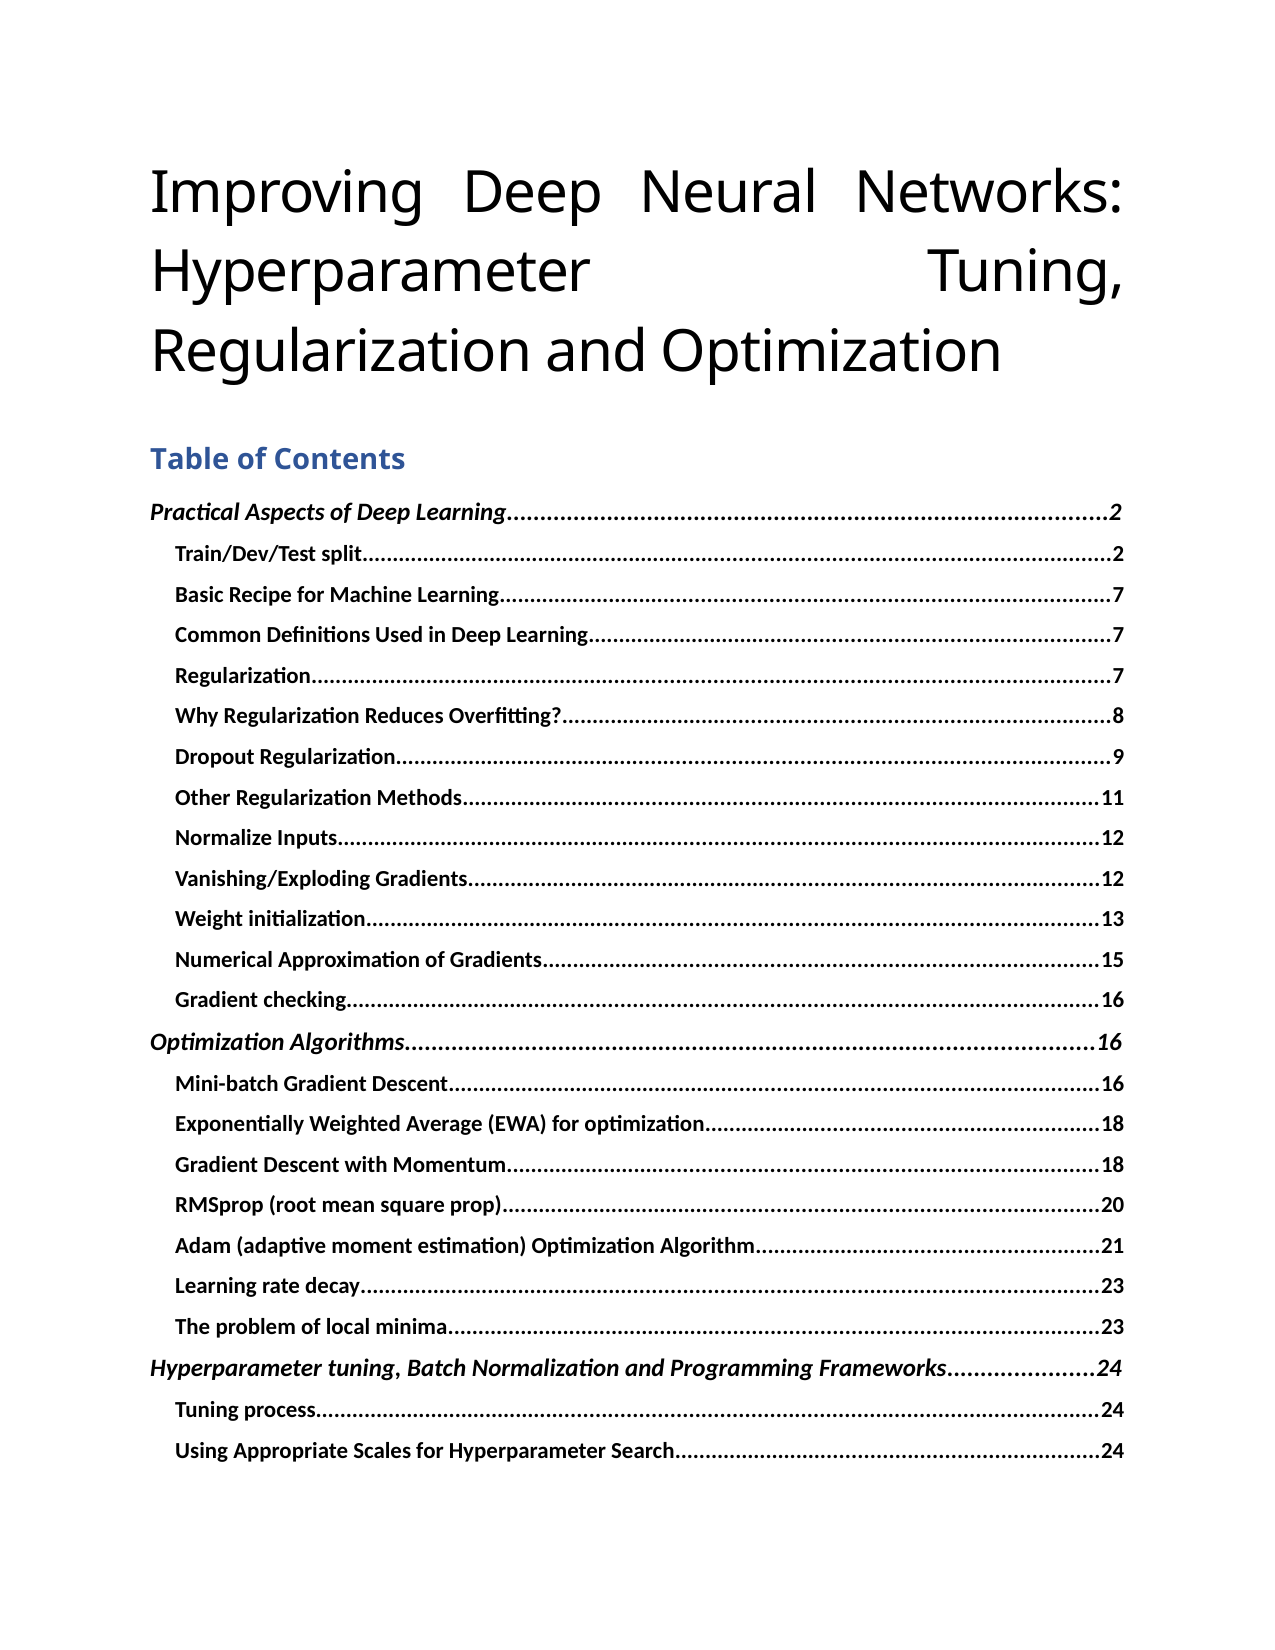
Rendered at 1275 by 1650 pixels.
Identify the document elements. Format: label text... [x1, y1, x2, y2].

title Improving Deep Neural Networks: Hyperparameter Tuning, Regularization and Optimization [150, 150, 1125, 388]
